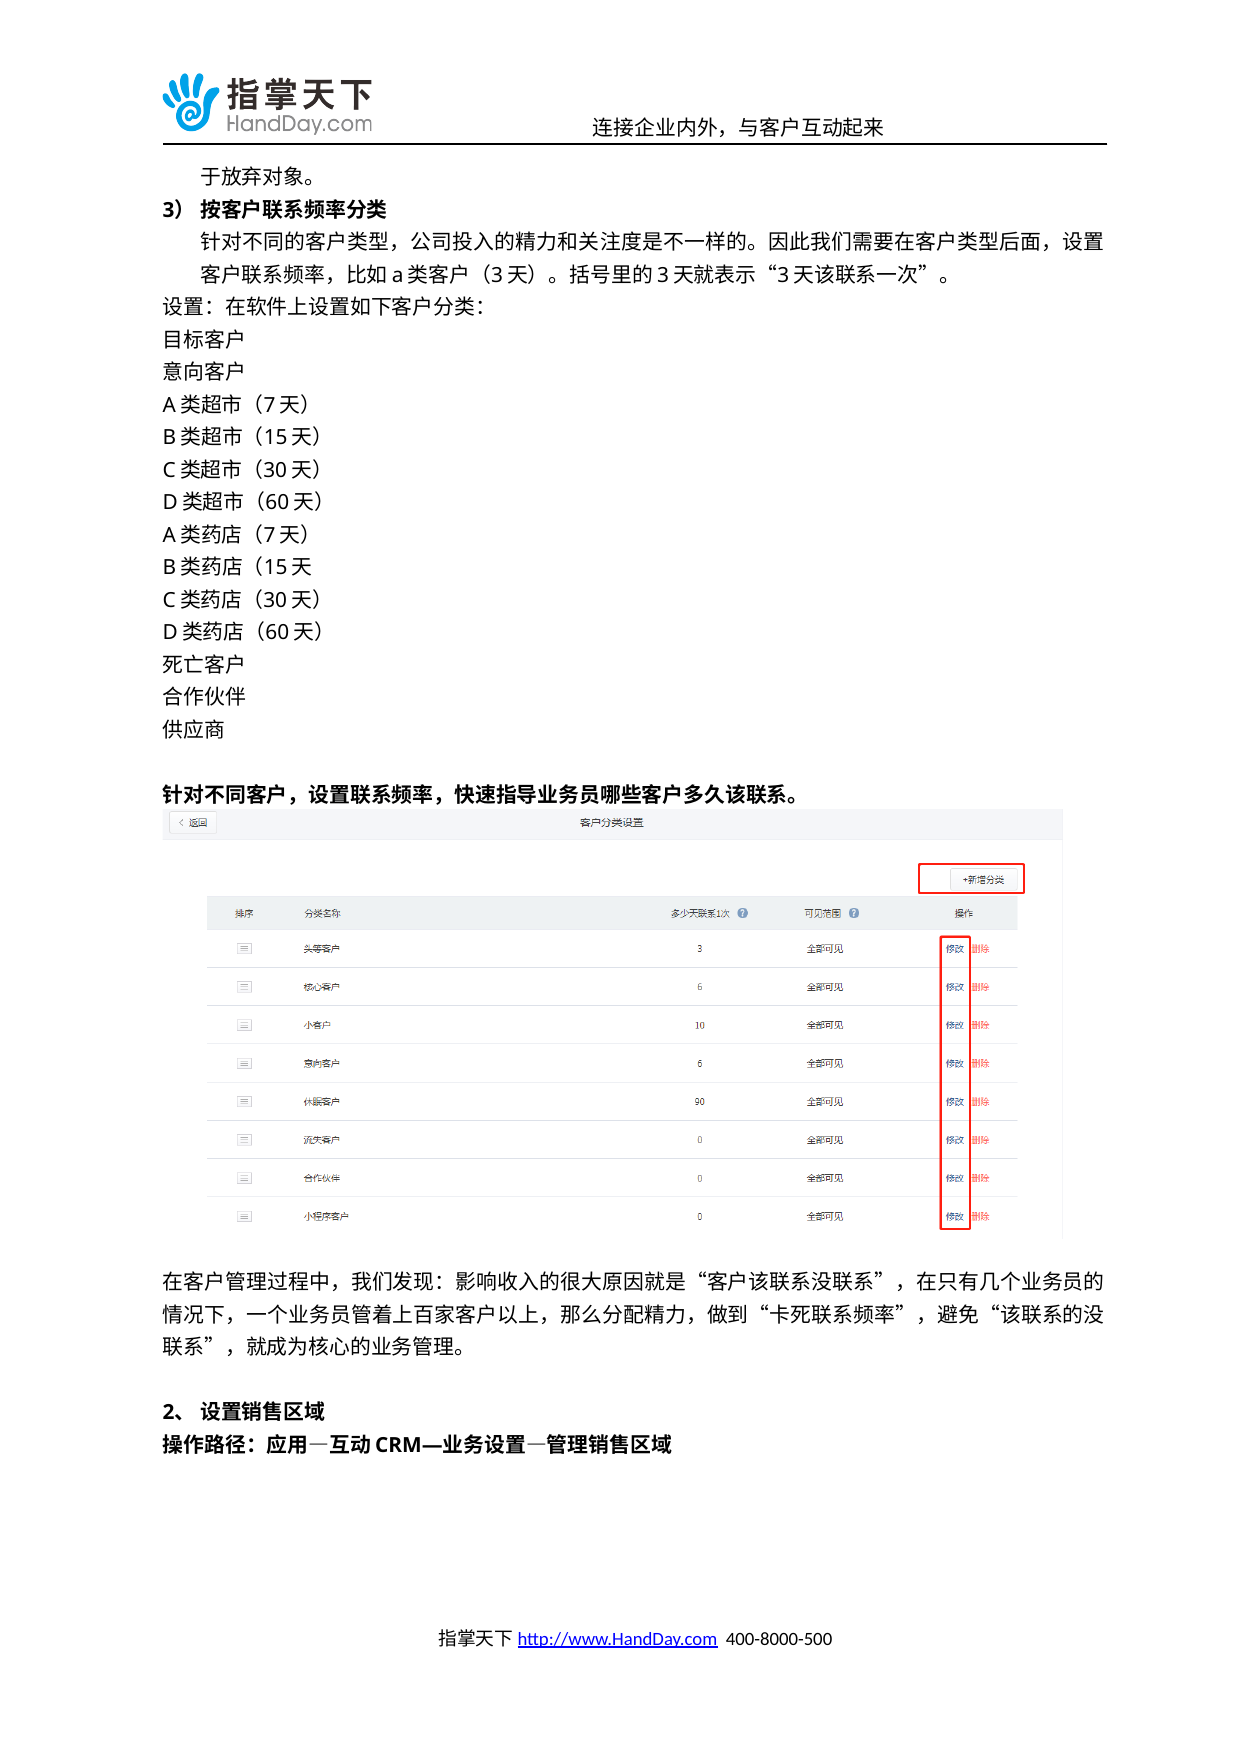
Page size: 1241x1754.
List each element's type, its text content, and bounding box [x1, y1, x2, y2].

text B类药店（15天 [162, 549, 1107, 582]
text 针对不同客户，设置联系频率，快速指导业务员哪些客户多久该联系。 [162, 777, 1107, 809]
list 针对不同的客户类型，公司投入的精力和关注度是不一样的。因此我们需要在客户类型后面，设置客户联系频率，比如a类客户（3天）。括号里的3天就表示“3天该联系一次”。 [200, 224, 1107, 289]
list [200, 159, 1107, 192]
text B类超市（15天） [162, 419, 1107, 452]
text 供应商 [162, 712, 1107, 744]
text 设置：在软件上设置如下客户分类： [162, 289, 1107, 322]
text A类超市（7天） [162, 387, 1107, 419]
list 按客户联系频率分类 [162, 192, 1107, 224]
text A类药店（7天） [162, 517, 1107, 549]
text 合作伙伴 [162, 679, 1107, 712]
text 死亡客户 [162, 647, 1107, 679]
text C类超市（30天） [162, 452, 1107, 484]
text C类药店（30天） [162, 582, 1107, 614]
text 操作路径：应用—互动CRM—业务设置—管理销售区域 [162, 1427, 1107, 1459]
picture [162, 73, 372, 135]
picture [162, 809, 1063, 1239]
text 意向客户 [162, 354, 1107, 387]
list 设置销售区域 [162, 1394, 1107, 1427]
text D类药店（60天） [162, 614, 1107, 647]
text 在客户管理过程中，我们发现：影响收入的很大原因就是“客户该联系没联系”，在只有几个业务员的情况下，一个业务员管着上百家客户以上，那么分配精力，做到“卡死联系频率”，避免“该联系的没联系”，就成为核心的业务管理。 [162, 1264, 1107, 1362]
text 目标客户 [162, 322, 1107, 354]
text D类超市（60天） [162, 484, 1107, 517]
